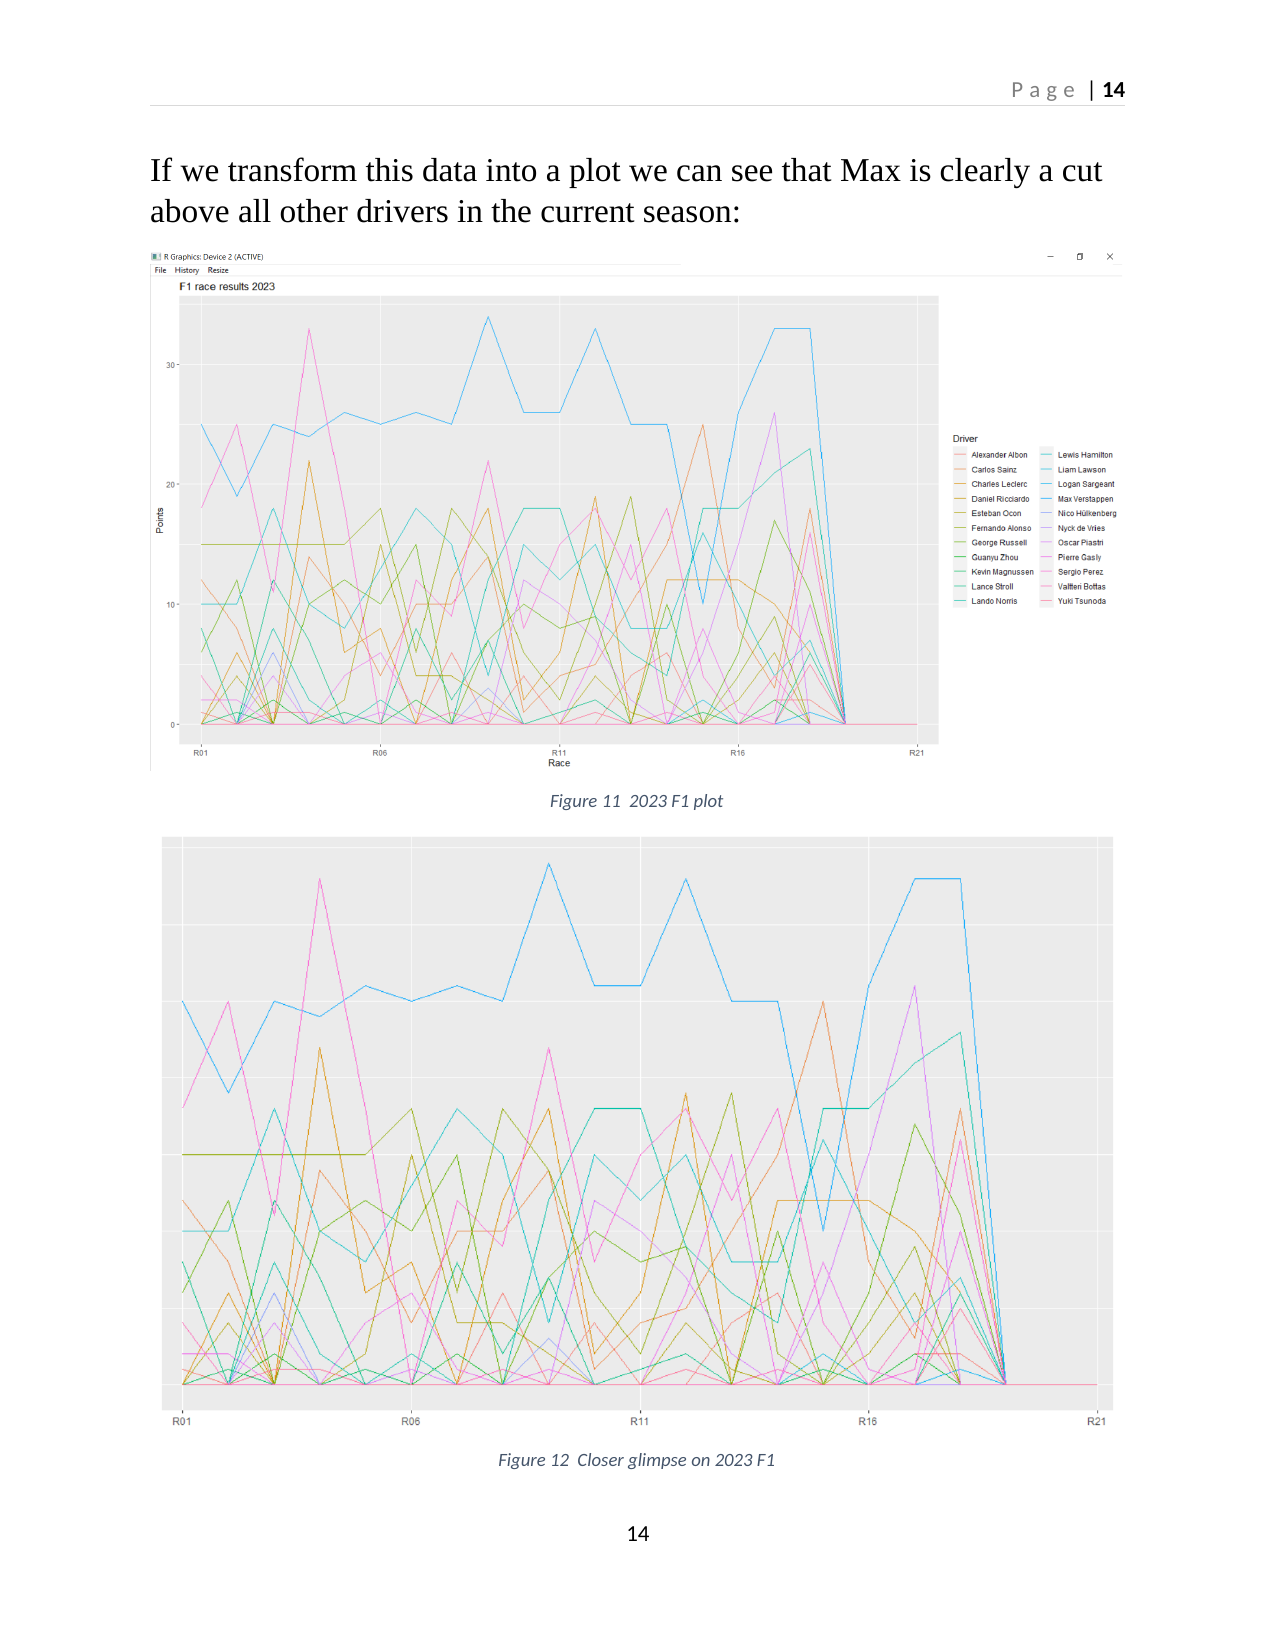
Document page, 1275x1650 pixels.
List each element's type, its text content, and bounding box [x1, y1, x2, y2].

text If we transform this data into a plot we can see that Max is clearly a cut above all other drivers in the current season: [150, 150, 1125, 230]
picture [161, 832, 1114, 1429]
picture [150, 249, 1123, 771]
